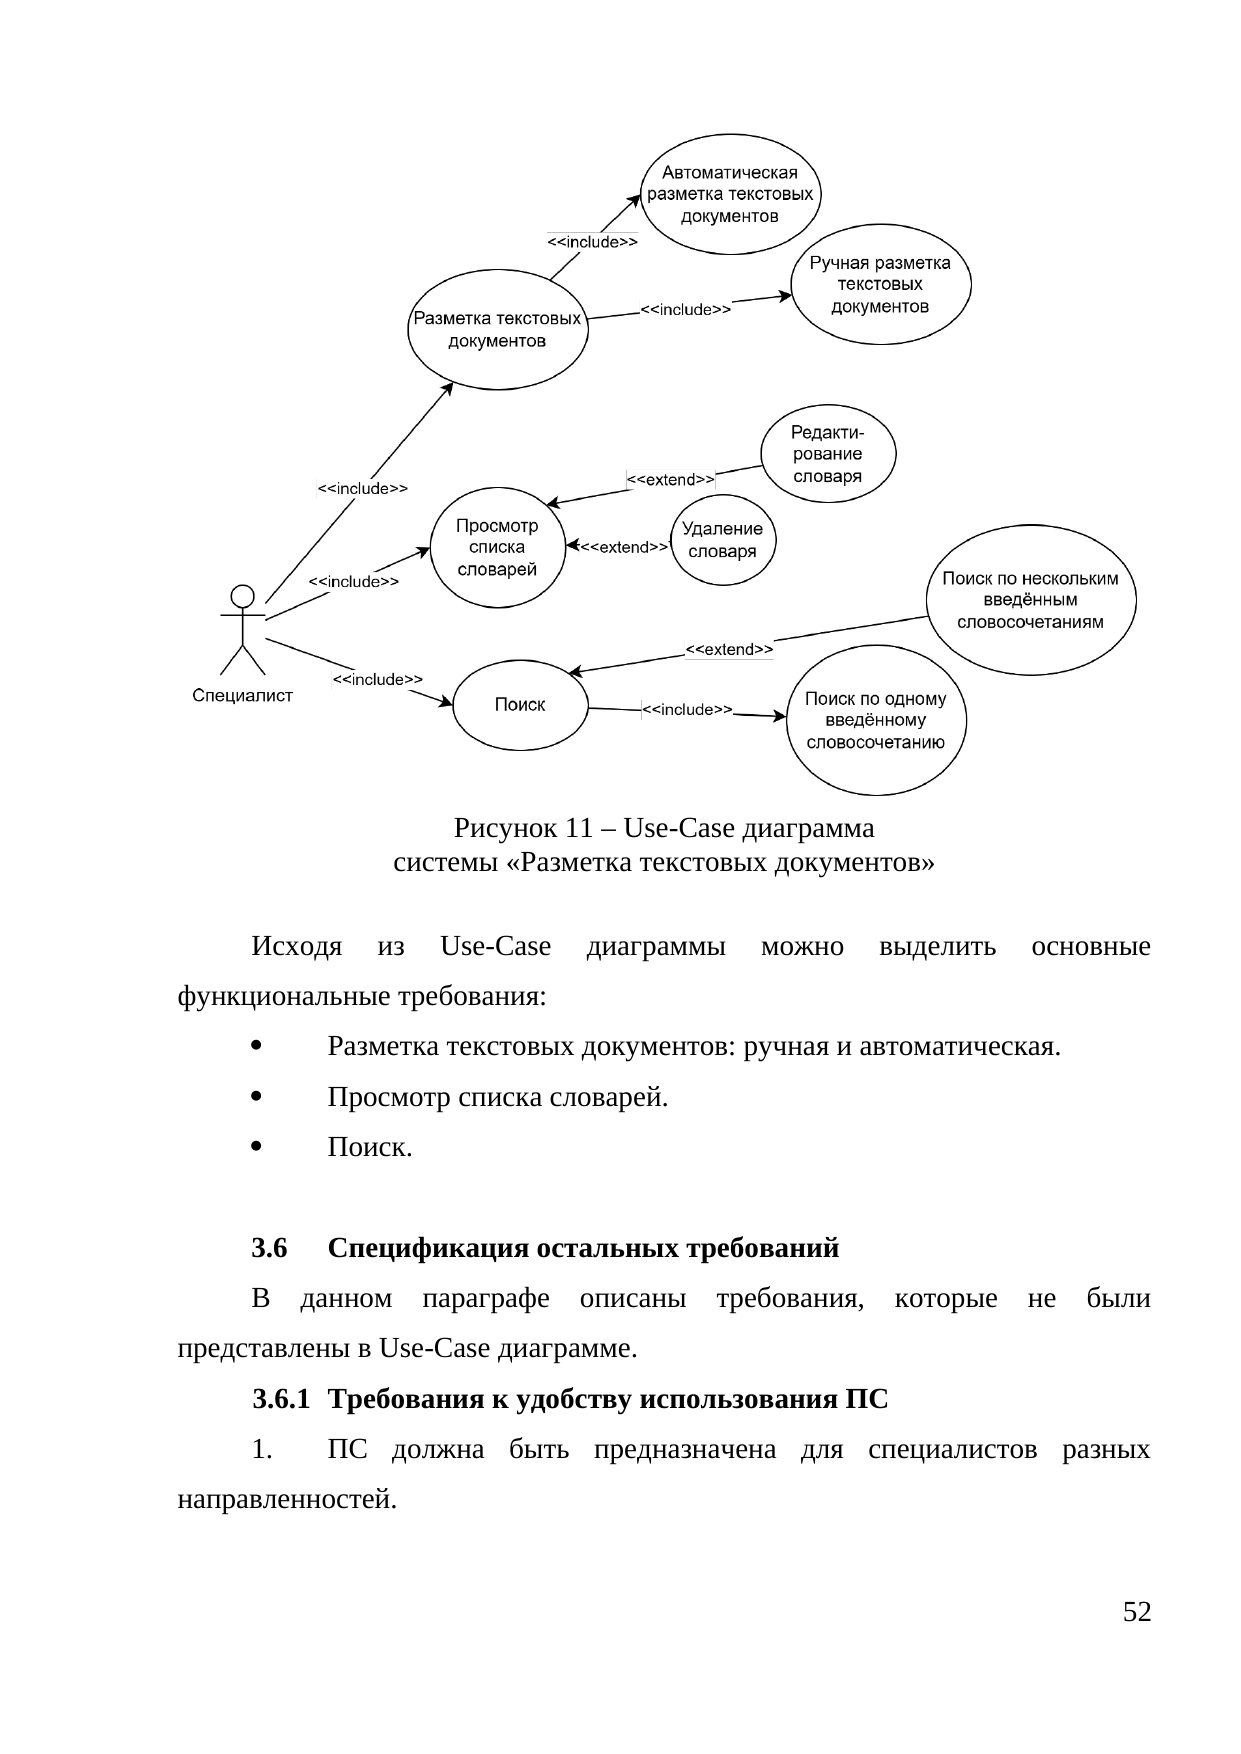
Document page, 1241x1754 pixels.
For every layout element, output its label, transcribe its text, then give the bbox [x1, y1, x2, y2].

text Исходя из Use-Case диаграммы можно выделить основные функциональные требования: [177, 928, 1152, 1012]
text В данном параграфе описаны требования, которые не были представлены в Use-Case диаграмме. [177, 1280, 1152, 1364]
subtitle Требования к удобству использования ПС [252, 1381, 1152, 1414]
list ПС должна быть предназначена для специалистов разных направленностей. [177, 1431, 1152, 1515]
text Рисунок 11 – Use-Case диаграмма системы «Разметка текстовых документов» [177, 811, 1152, 877]
list Просмотр списка словарей. [177, 1079, 1152, 1112]
picture [177, 118, 1152, 811]
list Поиск. [177, 1129, 1152, 1163]
subtitle Спецификация остальных требований [177, 1230, 1152, 1263]
list Разметка текстовых документов: ручная и автоматическая. [177, 1028, 1152, 1062]
